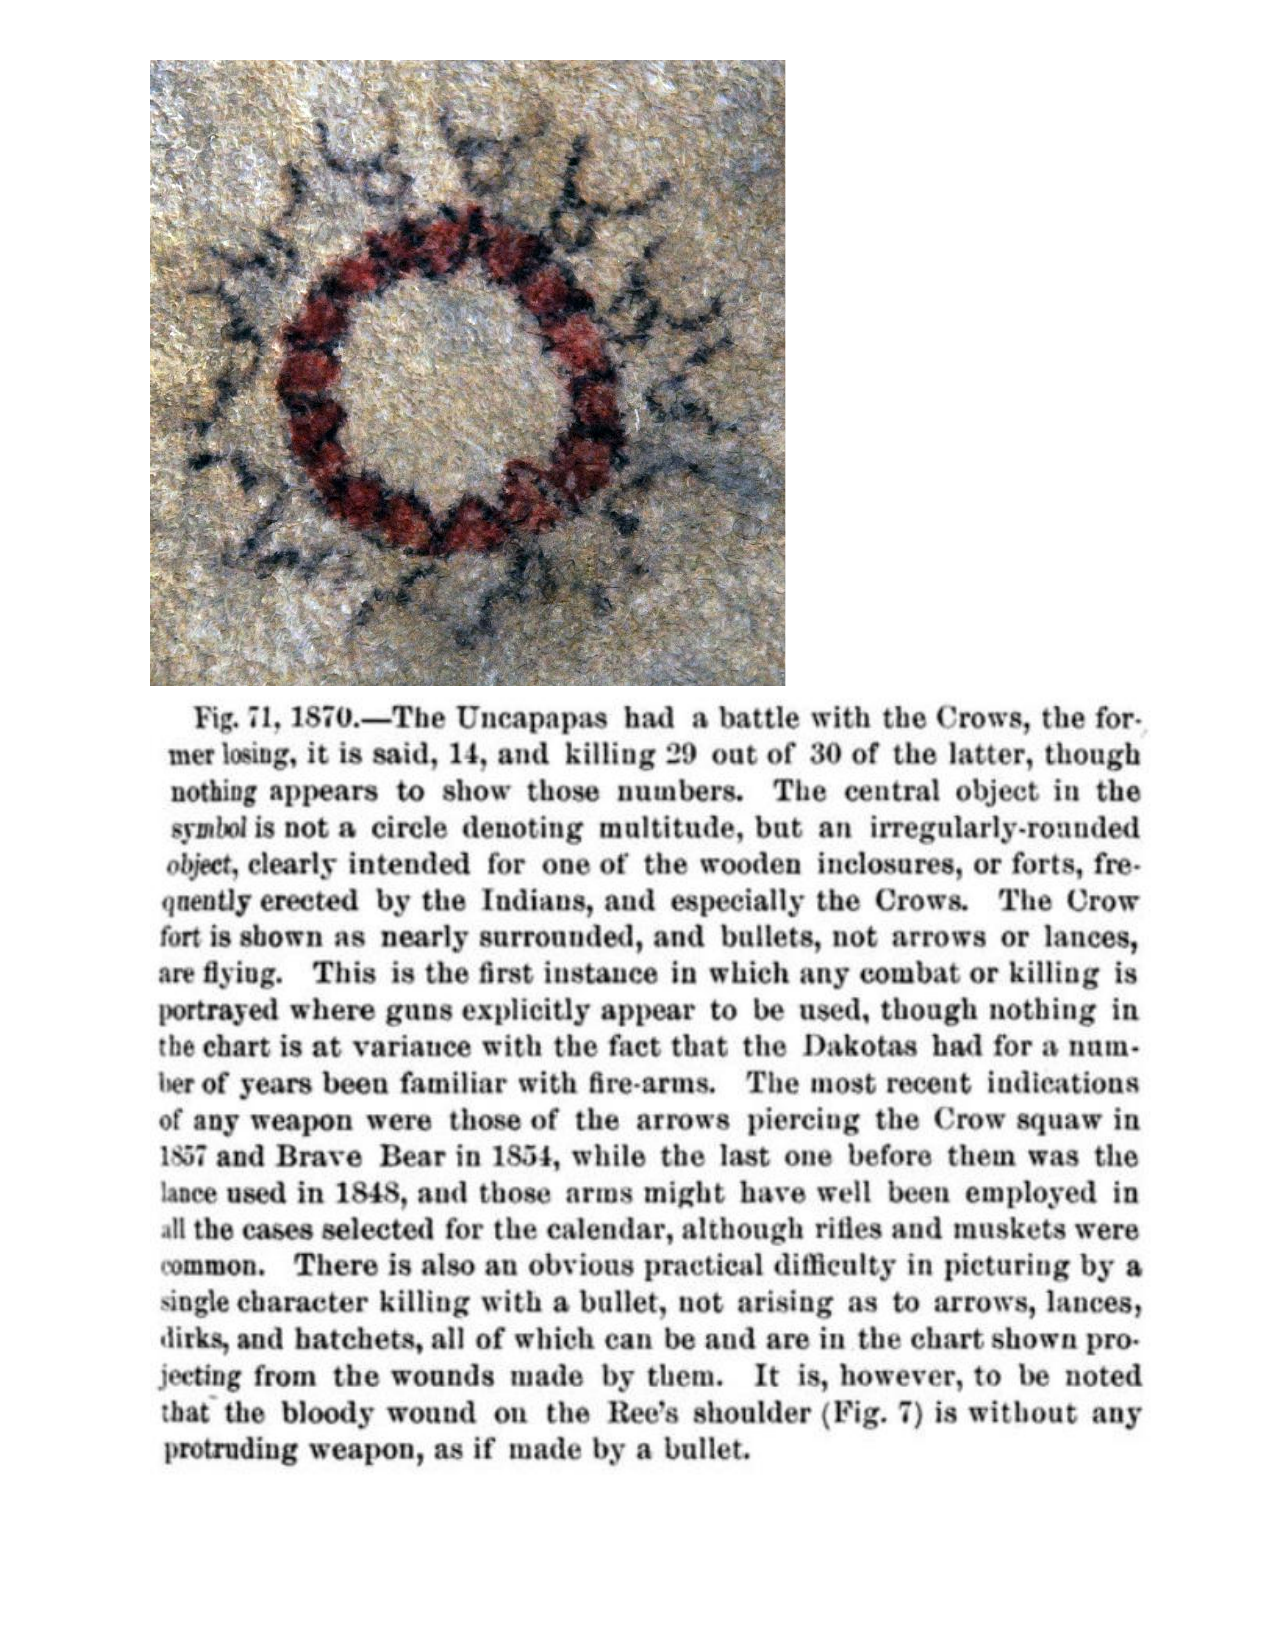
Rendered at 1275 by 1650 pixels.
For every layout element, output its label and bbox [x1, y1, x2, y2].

picture [150, 60, 1174, 1484]
